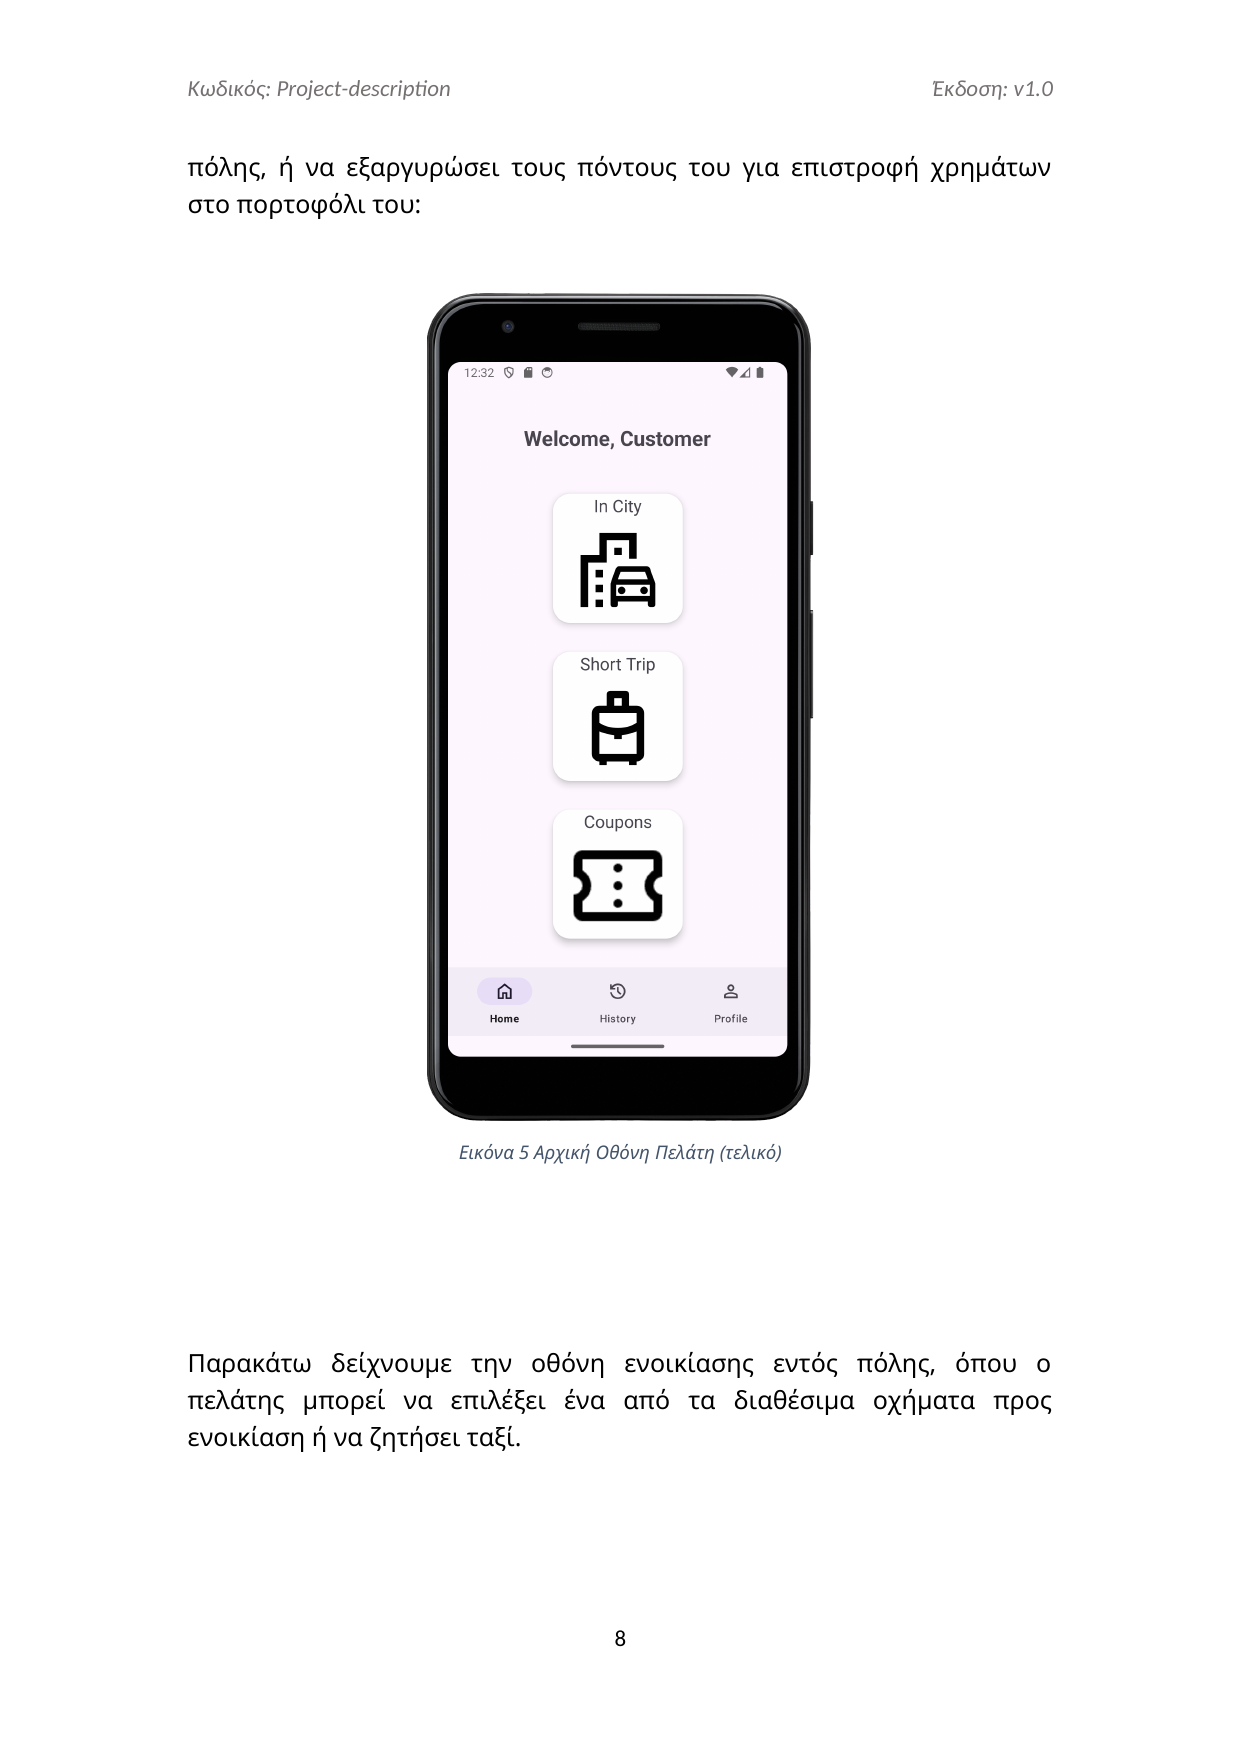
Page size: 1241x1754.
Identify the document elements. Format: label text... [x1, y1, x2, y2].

text Παρακάτω δείχνουμε την οθόνη ενοικίασης εντός πόλης, όπου ο πελάτης μπορεί να επιλέξει ένα από τα διαθέσιμα οχήματα προς ενοικίαση ή να ζητήσει ταξί. [187, 1346, 1053, 1453]
picture [427, 293, 814, 1121]
text Εικόνα 5 Αρχική Οθόνη Πελάτη (τελικό) [187, 1139, 1053, 1165]
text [187, 150, 1053, 221]
